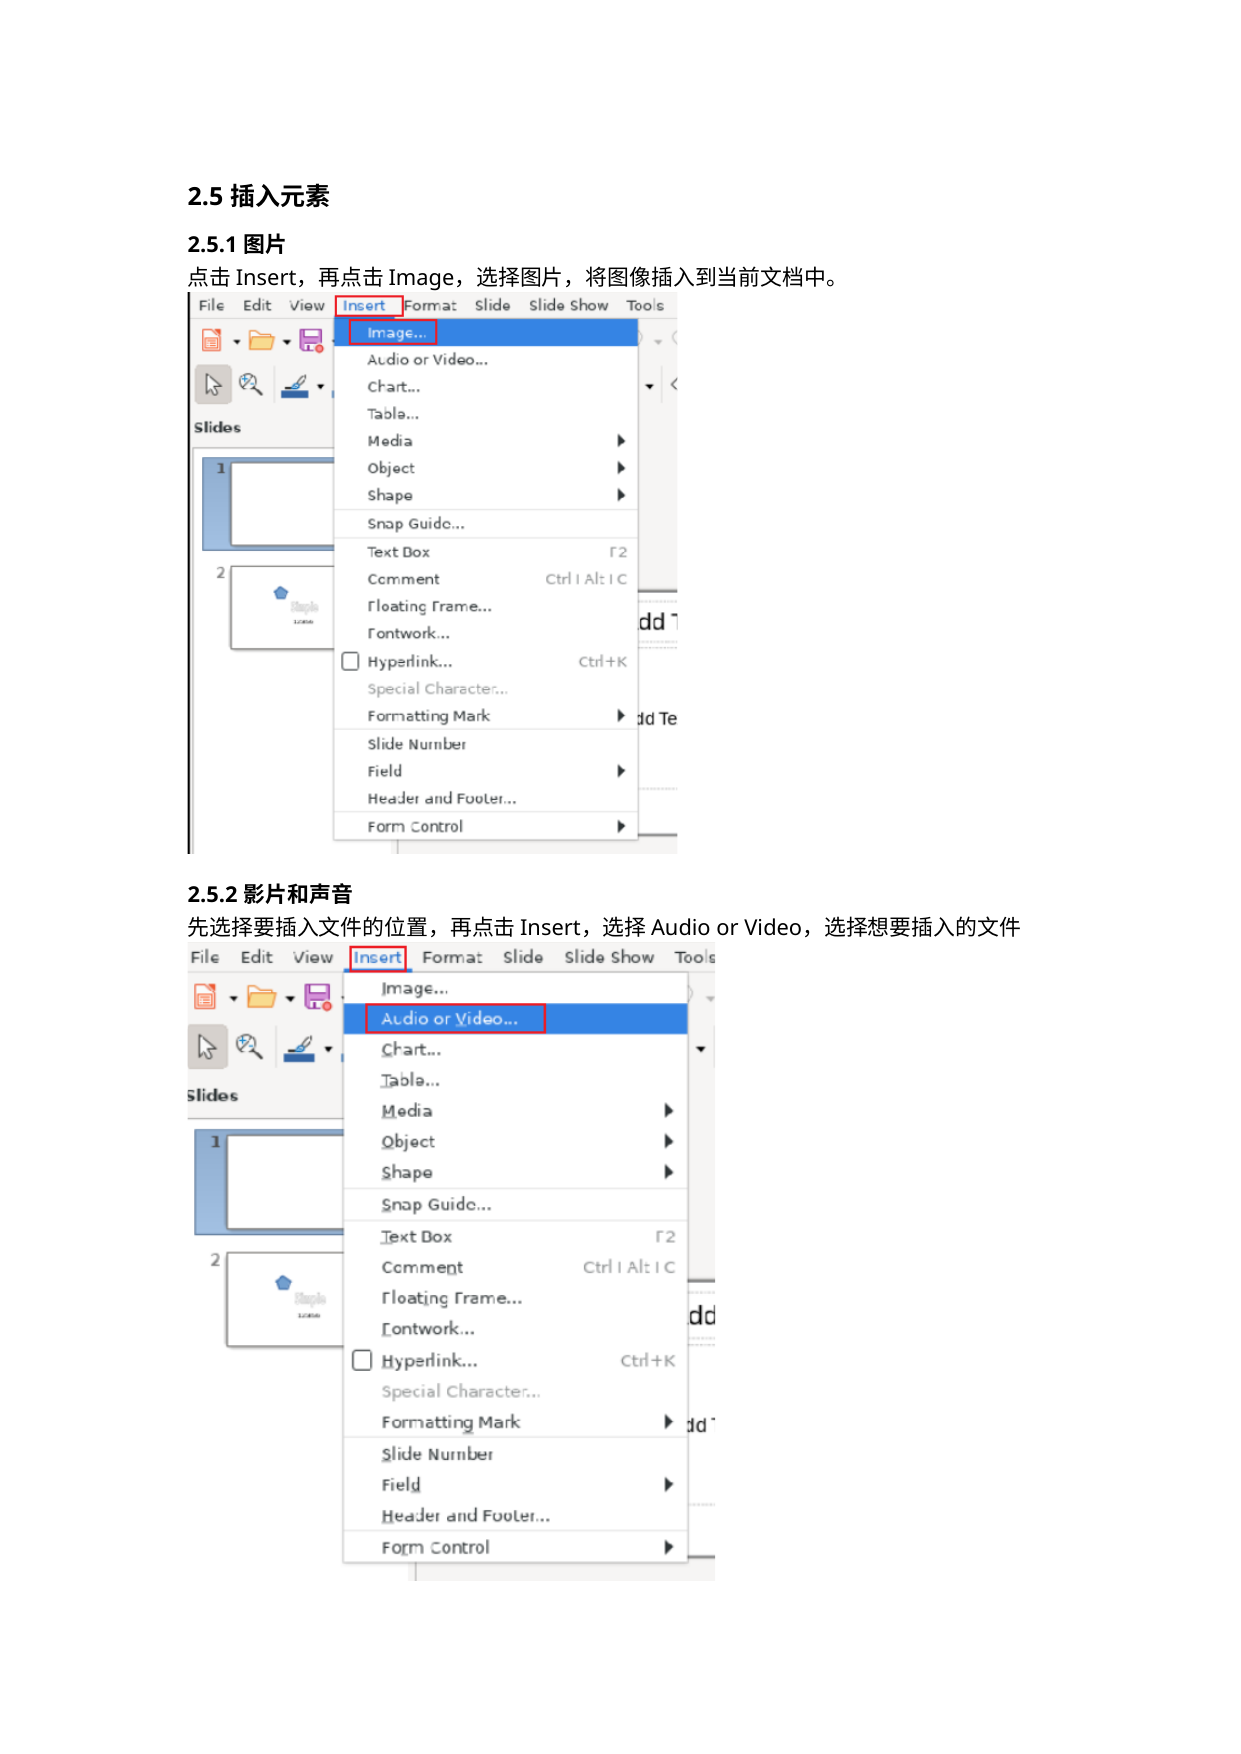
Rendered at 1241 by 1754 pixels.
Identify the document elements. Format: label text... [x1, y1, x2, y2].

text 2.5.2 影片和声音 [187, 877, 1053, 909]
picture [187, 942, 715, 1581]
text 点击Insert，再点击Image，选择图片，将图像插入到当前文档中。 [187, 259, 1053, 292]
text 先选择要插入文件的位置，再点击Insert，选择Audio or Video，选择想要插入的文件 [187, 909, 1053, 942]
text 2.5 插入元素 [187, 162, 1053, 227]
text 2.5.1 图片 [187, 227, 1053, 259]
picture [187, 292, 678, 854]
